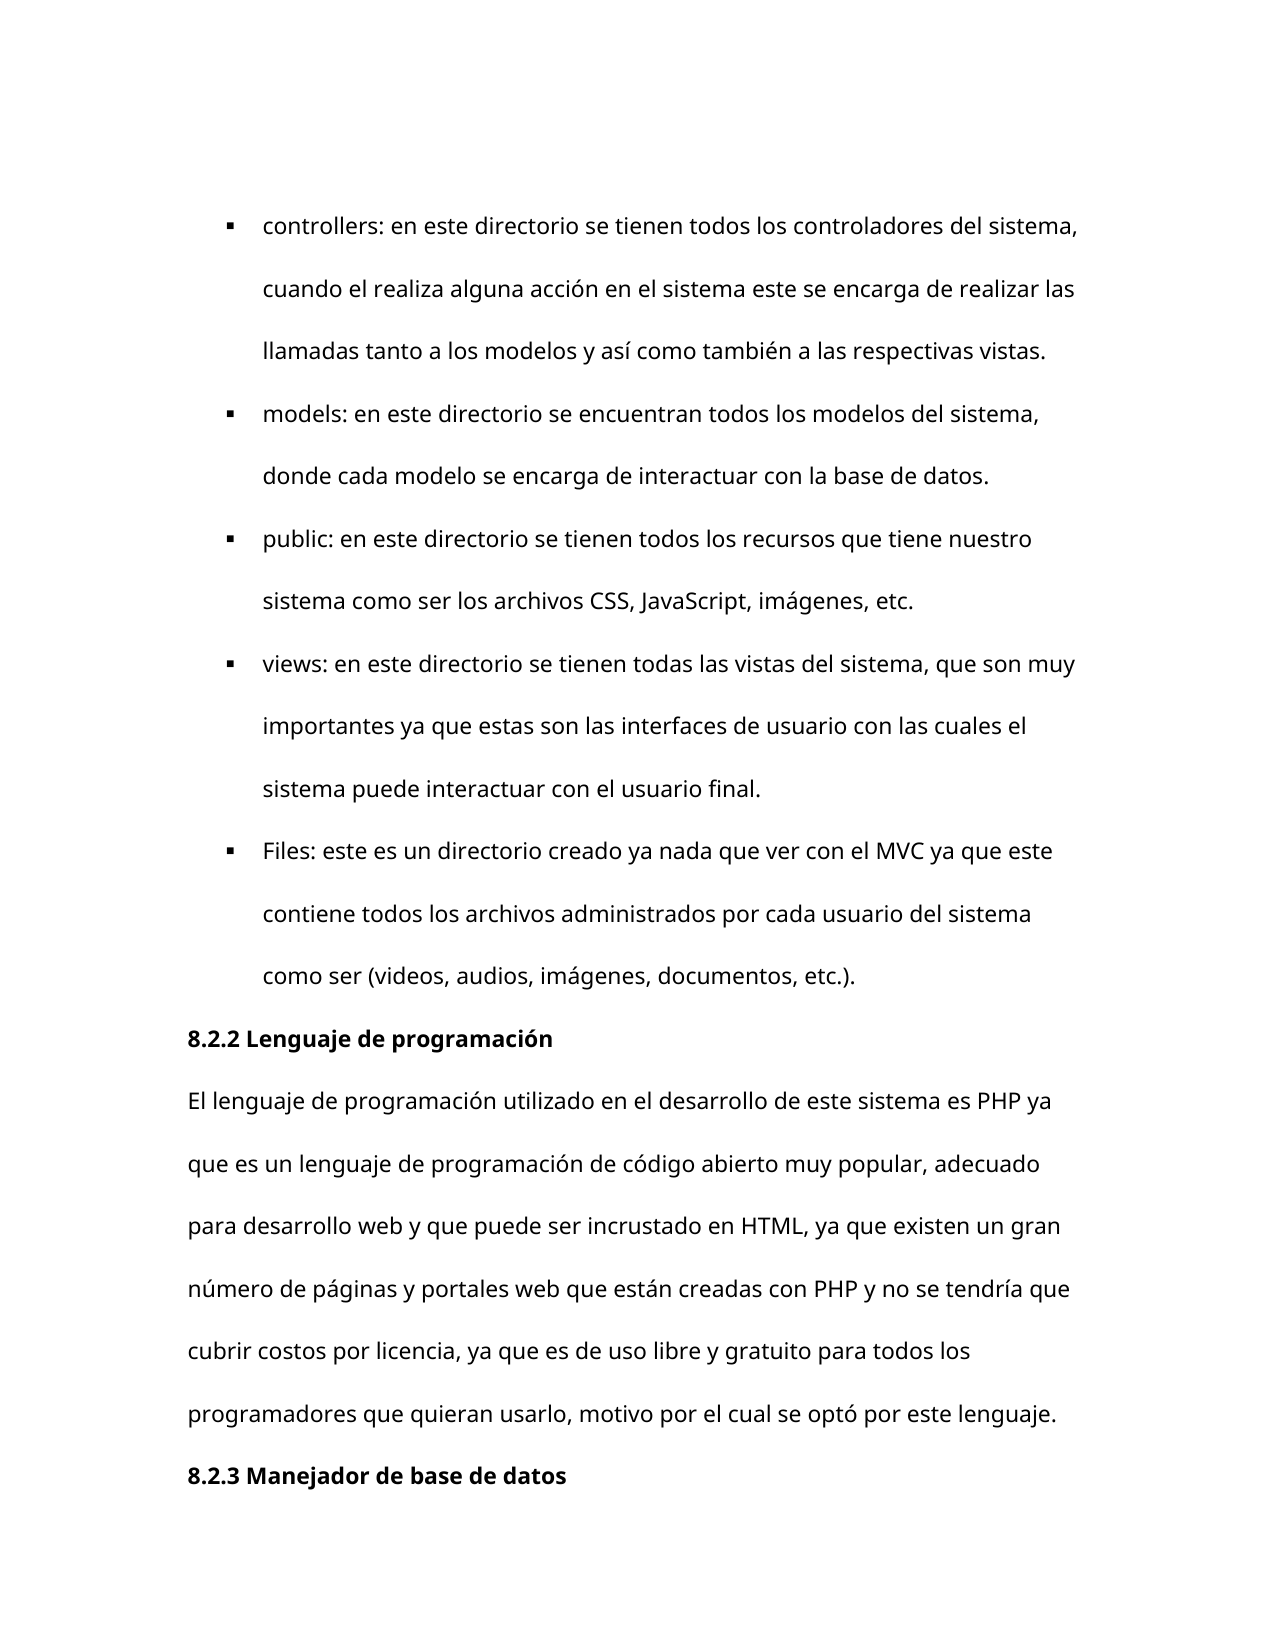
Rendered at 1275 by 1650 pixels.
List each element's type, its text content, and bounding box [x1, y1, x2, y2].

list views: en este directorio se tienen todas las vistas del sistema, que son muy importantes ya que estas son las interfaces de usuario con las cuales el sistema puede interactuar con el usuario final. [225, 647, 1087, 804]
text El lenguaje de programación utilizado en el desarrollo de este sistema es PHP ya que es un lenguaje de programación de código abierto muy popular, adecuado para desarrollo web y que puede ser incrustado en HTML, ya que existen un gran número de páginas y portales web que están creadas con PHP y no se tendría que cubrir costos por licencia, ya que es de uso libre y gratuito para todos los programadores que quieran usarlo, motivo por el cual se optó por este lenguaje. [187, 1085, 1087, 1429]
subtitle 8.2.3 Manejador de base de datos [187, 1460, 1087, 1491]
subtitle 8.2.2 Lenguaje de programación [187, 1022, 1087, 1054]
list Files: este es un directorio creado ya nada que ver con el MVC ya que este contiene todos los archivos administrados por cada usuario del sistema como ser (videos, audios, imágenes, documentos, etc.). [225, 835, 1087, 991]
list controllers: en este directorio se tienen todos los controladores del sistema, cuando el realiza alguna acción en el sistema este se encarga de realizar las llamadas tanto a los modelos y así como también a las respectivas vistas. [225, 210, 1087, 366]
list public: en este directorio se tienen todos los recursos que tiene nuestro sistema como ser los archivos CSS, JavaScript, imágenes, etc. [225, 522, 1087, 616]
list models: en este directorio se encuentran todos los modelos del sistema, donde cada modelo se encarga de interactuar con la base de datos. [225, 397, 1087, 491]
